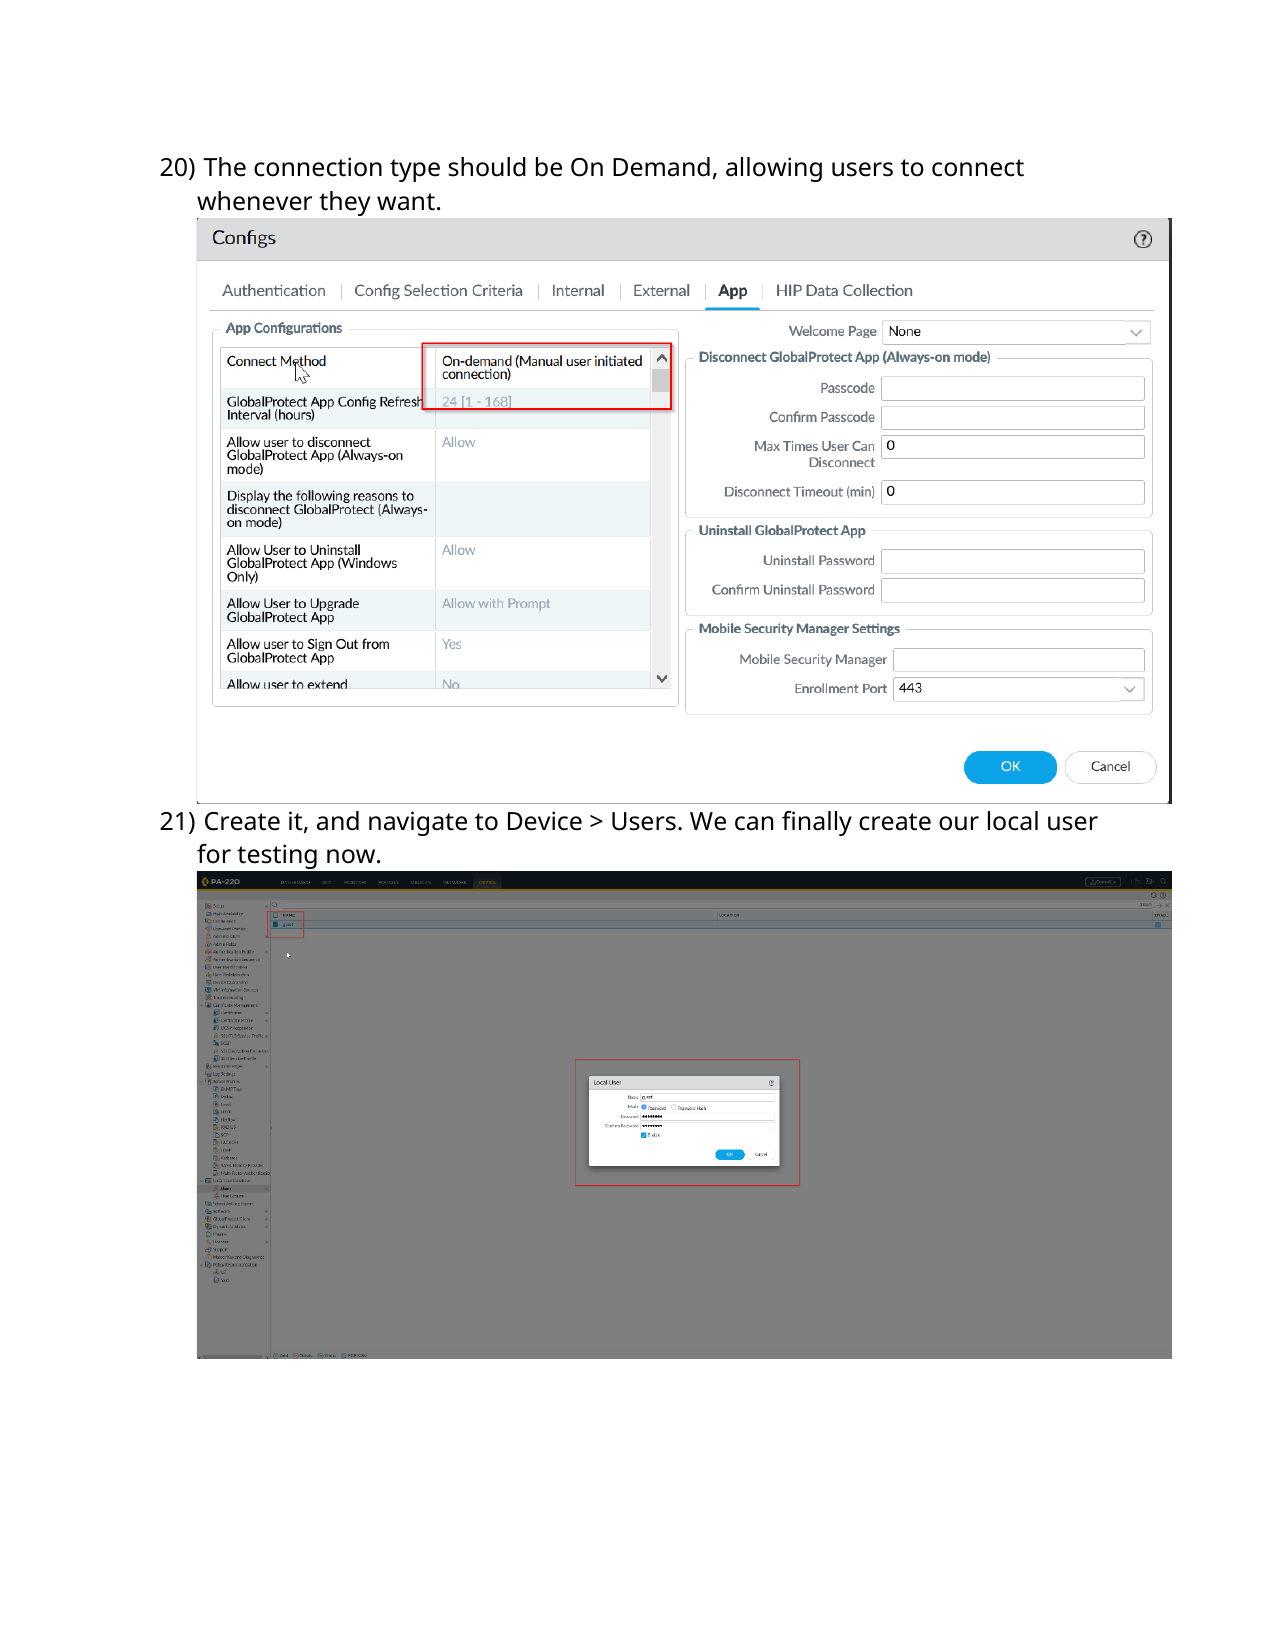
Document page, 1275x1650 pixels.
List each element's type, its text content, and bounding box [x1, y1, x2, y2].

picture [196, 218, 1172, 804]
picture [196, 871, 1172, 1359]
